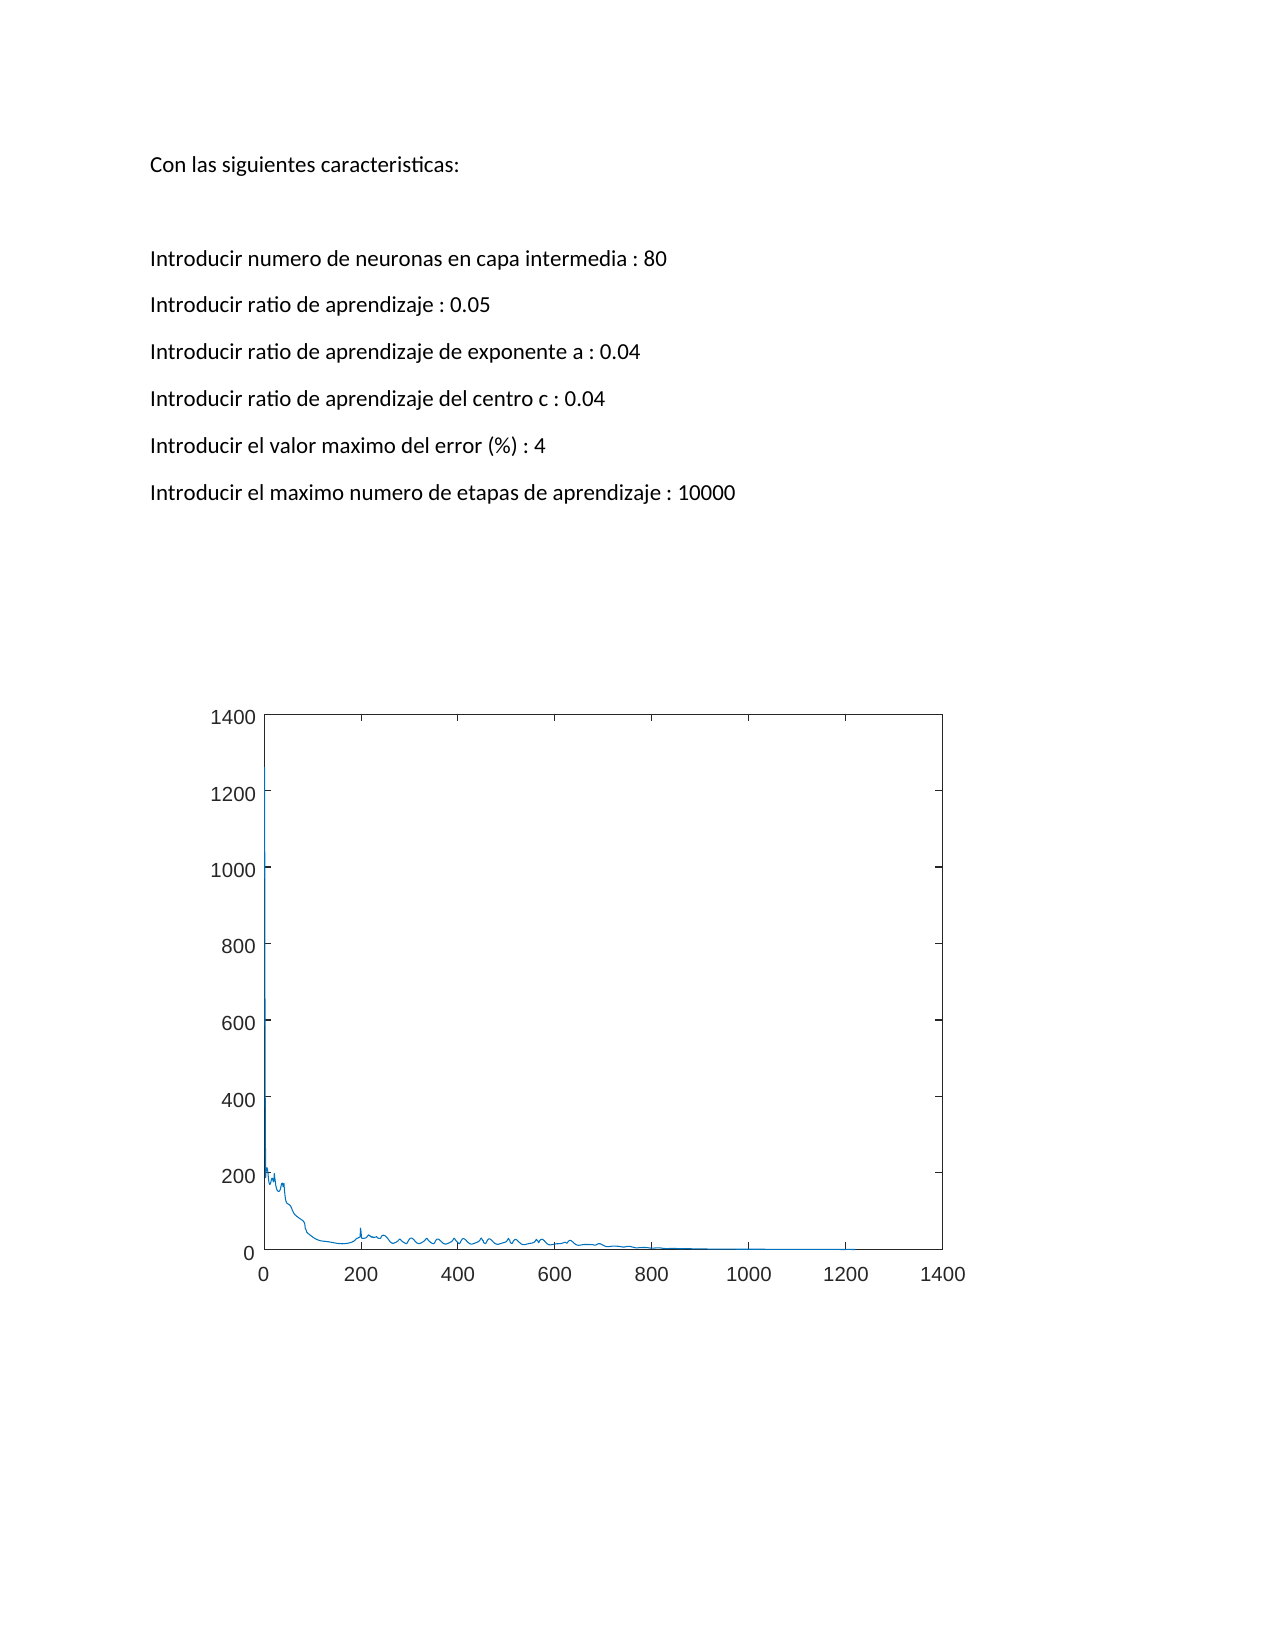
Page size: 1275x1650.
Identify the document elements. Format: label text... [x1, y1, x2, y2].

text Introducir ratio de aprendizaje del centro c : 0.04 [150, 384, 1125, 412]
text Introducir ratio de aprendizaje de exponente a : 0.04 [150, 337, 1125, 366]
text Introducir ratio de aprendizaje : 0.05 [150, 291, 1125, 319]
text Introducir el maximo numero de etapas de aprendizaje : 10000 [150, 478, 1125, 506]
text Introducir el valor maximo del error (%) : 4 [150, 431, 1125, 459]
text Introducir numero de neuronas en capa intermedia : 80 [150, 244, 1125, 272]
text Con las siguientes caracteristicas: [150, 150, 1125, 178]
